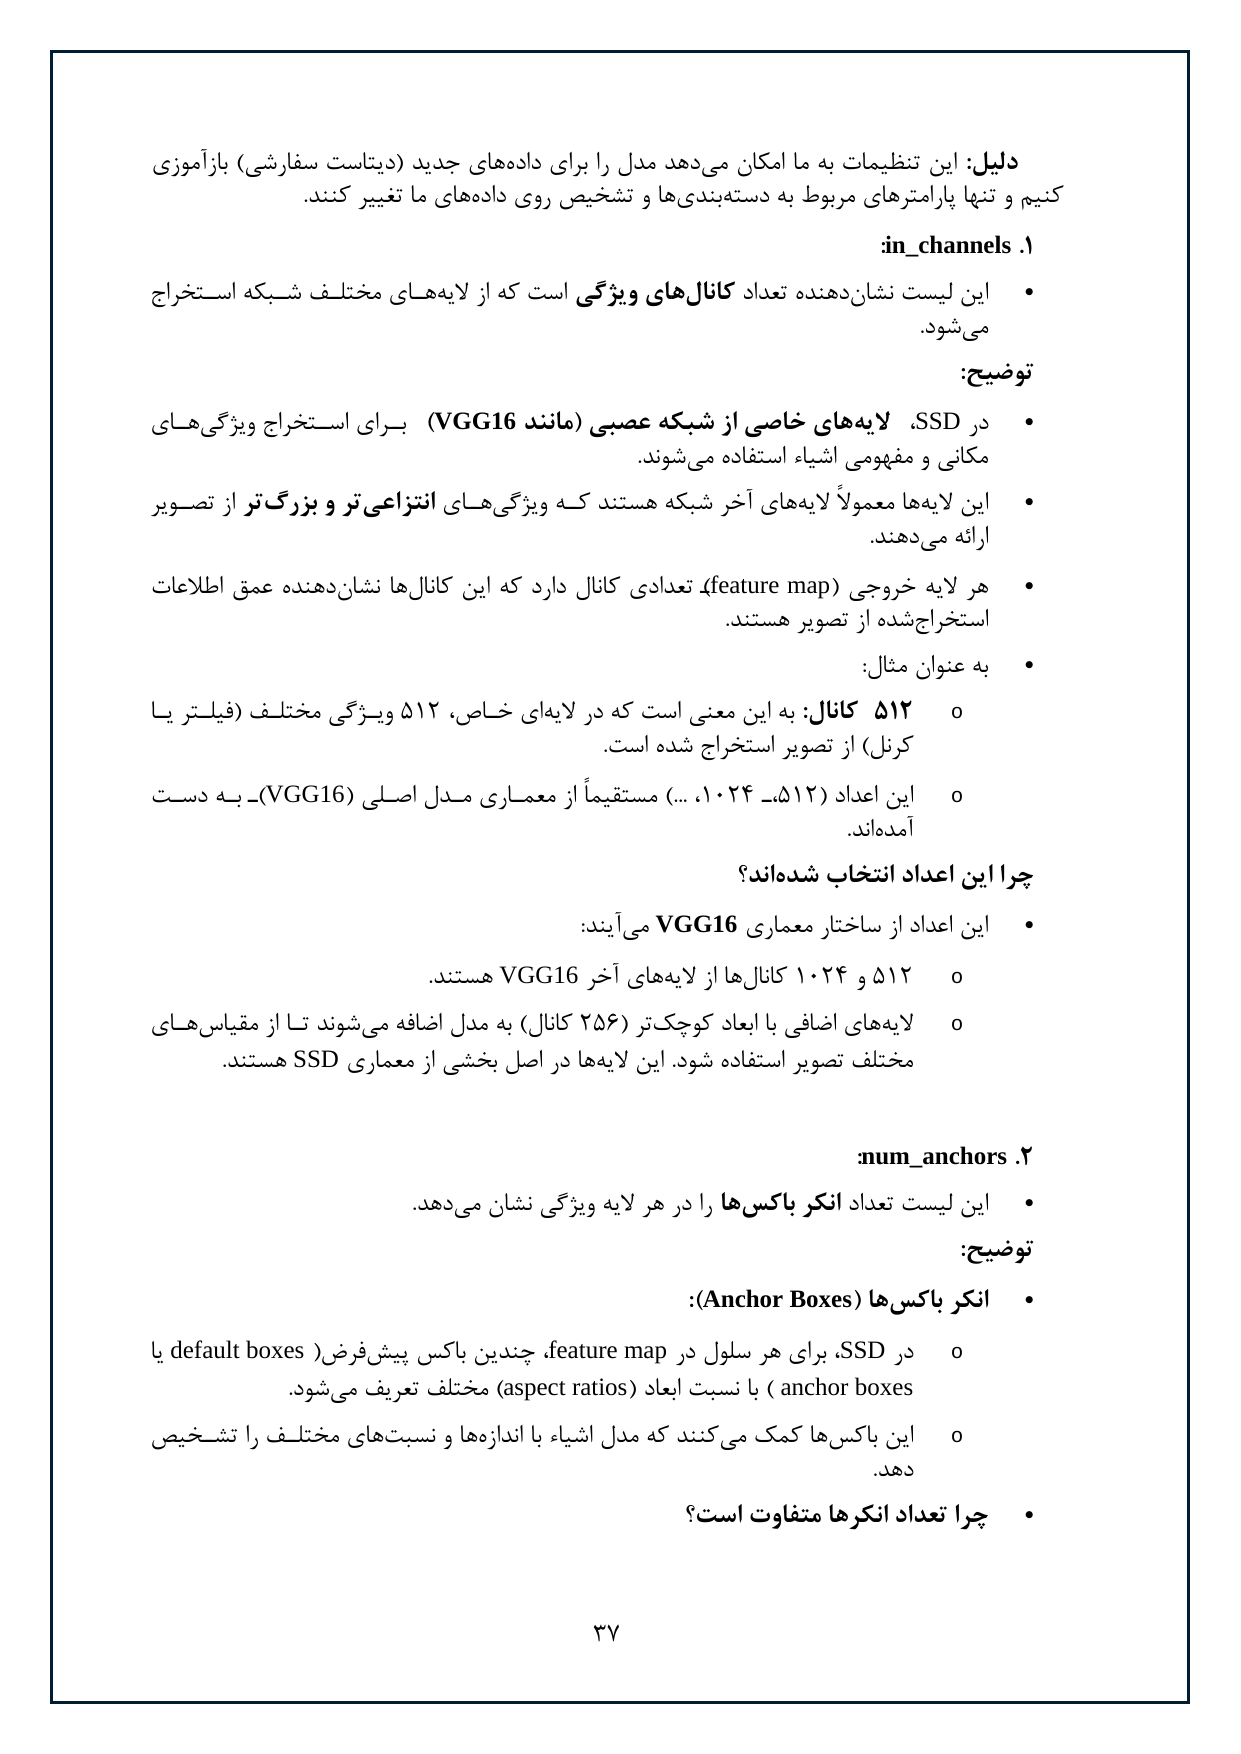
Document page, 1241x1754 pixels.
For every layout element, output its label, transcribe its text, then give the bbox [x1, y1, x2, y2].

list در SSD، لایه‌های خاصی از شبکه عصبی (مانند VGG16) برای استخراج ویژگی‌های مکانی و مفهومی اشیاء استفاده می‌شوند. [150, 406, 1026, 473]
list 512 و 1024 کانال‌ها از لایه‌های آخر VGG16 هستند. [150, 960, 951, 993]
list این لیست تعداد انکر باکس‌ها را در هر لایه ویژگی نشان می‌دهد. [150, 1192, 1026, 1221]
text دلیل: این تنظیمات به ما امکان می‌دهد مدل را برای داده‌های جدید (دیتاست سفارشی) بازآموزی کنیم و تنها پارامترهای مربوط به دسته‌بندی‌ها و تشخیص روی داده‌های ما تغییر کنند. [150, 150, 1063, 213]
list این اعداد از ساختار معماری VGG16 می‌آیند: [150, 909, 1026, 942]
list لایه‌های اضافی با ابعاد کوچک‌تر (256 کانال) به مدل اضافه می‌شوند تا از مقیاس‌های مختلف تصویر استفاده شود. این لایه‌ها در اصل بخشی از معماری SSD هستند. [150, 1011, 951, 1078]
text توضیح: [150, 360, 1063, 389]
text چرا این اعداد انتخاب شده‌اند؟ [150, 863, 1063, 892]
list این اعداد (512، 1024، ...) مستقیماً از معماری مدل اصلی (VGG16) به دست آمده‌اند. [150, 779, 951, 846]
list این باکس‌ها کمک می‌کنند که مدل اشیاء با اندازه‌ها و نسبت‌های مختلف را تشخیص دهد. [150, 1423, 951, 1486]
list در SSD، برای هر سلول در feature map، چندین باکس پیش‌فرض( default boxes یا anchor boxes ) با نسبت ابعاد (aspect ratios) مختلف تعریف می‌شود. [150, 1335, 951, 1406]
list هر لایه خروجی (feature map) تعدادی کانال دارد که این کانال‌ها نشان‌دهنده عمق اطلاعات استخراج‌شده از تصویر هستند. [150, 570, 1026, 637]
list 512 کانال: به این معنی است که در لایه‌ای خاص، 512 ویژگی مختلف (فیلتر یا کرنل) از تصویر استخراج شده است. [150, 700, 951, 762]
list انکر باکس‌ها (Anchor Boxes): [150, 1284, 1026, 1317]
list چرا تعداد انکرها متفاوت است؟ [150, 1503, 1026, 1532]
text 2. num_anchors: [150, 1141, 1063, 1174]
text 1. in_channels: [150, 230, 1063, 263]
list این لیست نشان‌دهنده تعداد کانال‌های ویژگی است که از لایه‌های مختلف شبکه استخراج می‌شود. [150, 281, 1026, 343]
list به عنوان مثال: [150, 654, 1026, 683]
list این لایه‌ها معمولاً لایه‌های آخر شبکه هستند که ویژگی‌های انتزاعی‌تر و بزرگ‌تر از تصویر ارائه می‌دهند. [150, 490, 1026, 553]
text توضیح: [150, 1238, 1063, 1267]
